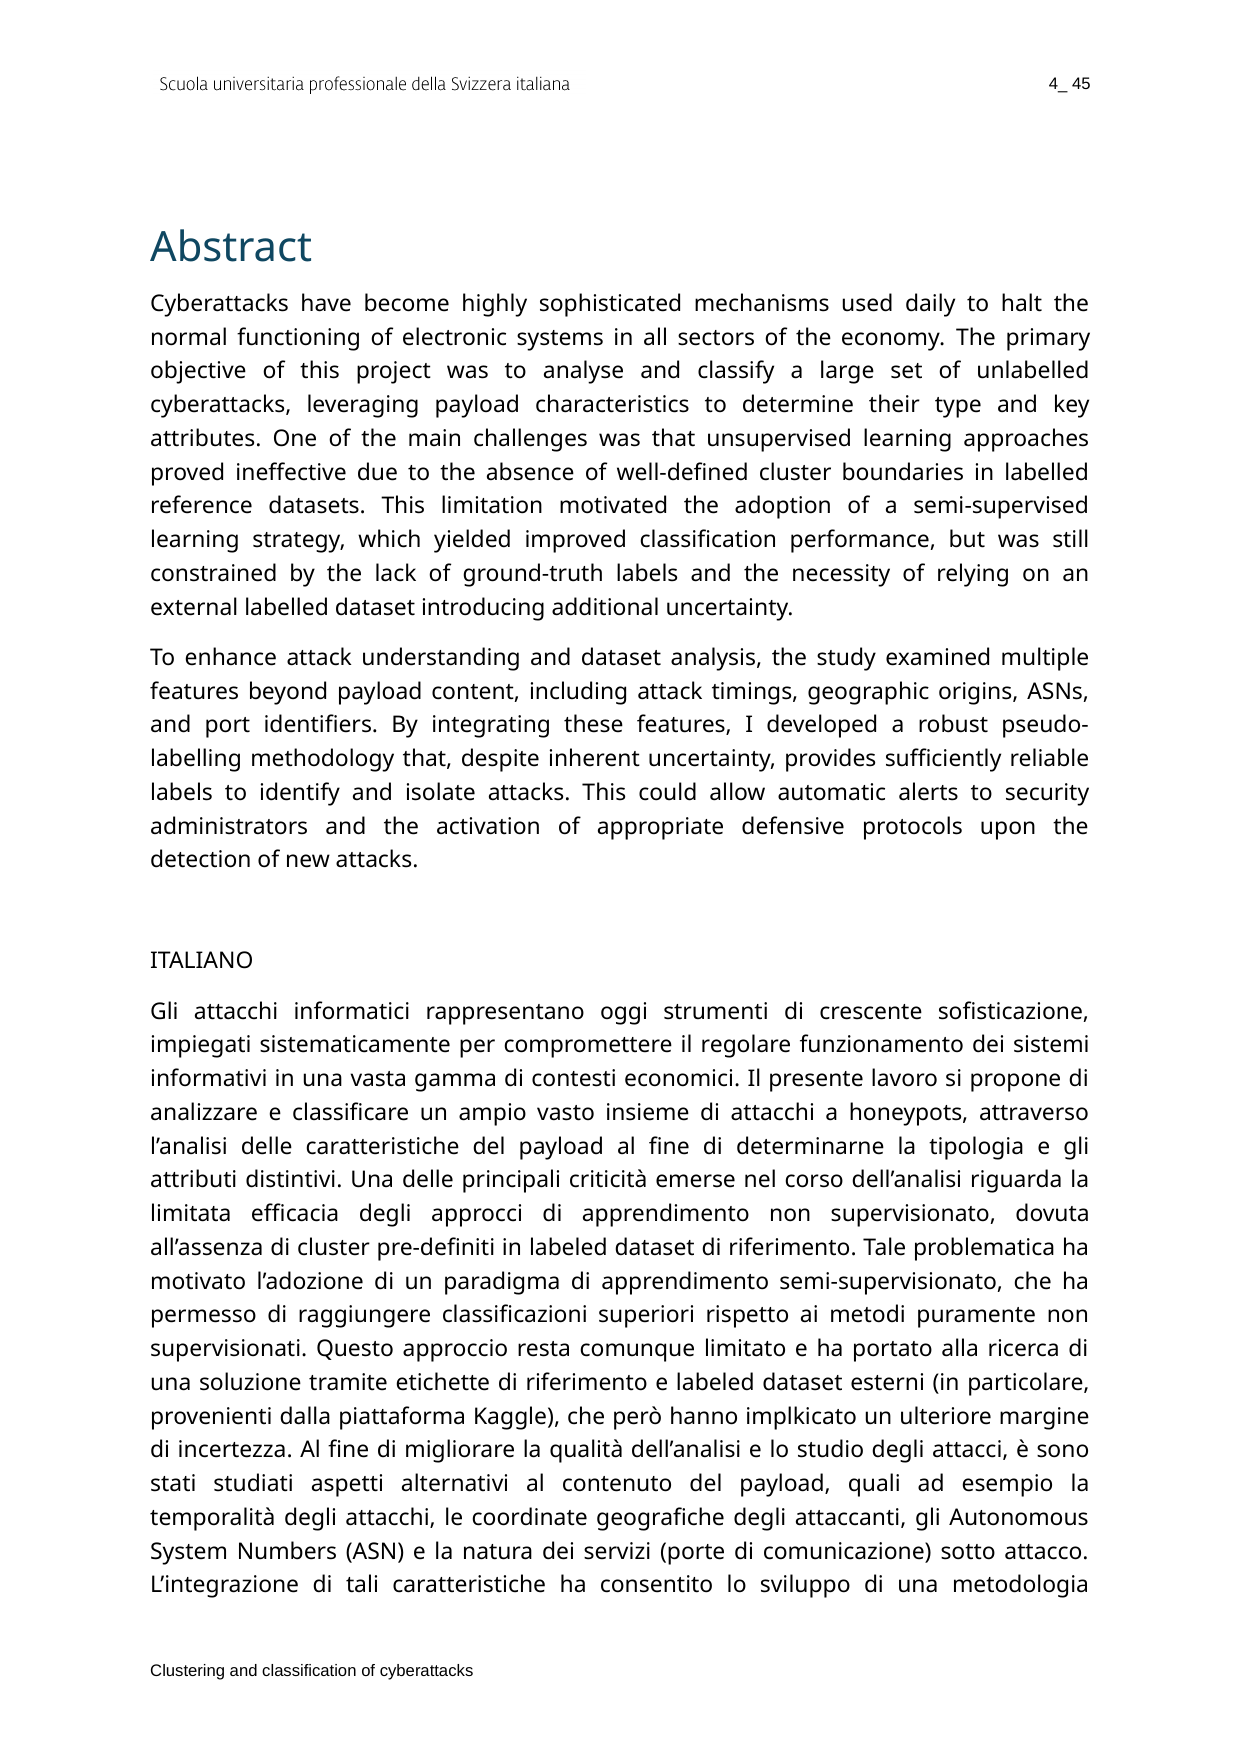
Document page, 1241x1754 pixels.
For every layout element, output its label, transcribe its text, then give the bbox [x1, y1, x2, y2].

text To enhance attack understanding and dataset analysis, the study examined multiple features beyond payload content, including attack timings, geographic origins, ASNs, and port identifiers. By integrating these features, I developed a robust pseudo-labelling methodology that, despite inherent uncertainty, provides sufficiently reliable labels to identify and isolate attacks. This could allow automatic alerts to security administrators and the activation of appropriate defensive protocols upon the detection of new attacks. [150, 641, 1090, 874]
text Cyberattacks have become highly sophisticated mechanisms used daily to halt the normal functioning of electronic systems in all sectors of the economy. The primary objective of this project was to analyse and classify a large set of unlabelled cyberattacks, leveraging payload characteristics to determine their type and key attributes. One of the main challenges was that unsupervised learning approaches proved ineffective due to the absence of well-defined cluster boundaries in labelled reference datasets. This limitation motivated the adoption of a semi-supervised learning strategy, which yielded improved classification performance, but was still constrained by the lack of ground-truth labels and the necessity of relying on an external labelled dataset introducing additional uncertainty. [150, 287, 1090, 622]
picture [152, 70, 586, 98]
subtitle Abstract [150, 217, 1090, 274]
text ITALIANO [150, 944, 1090, 975]
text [150, 994, 1090, 1599]
